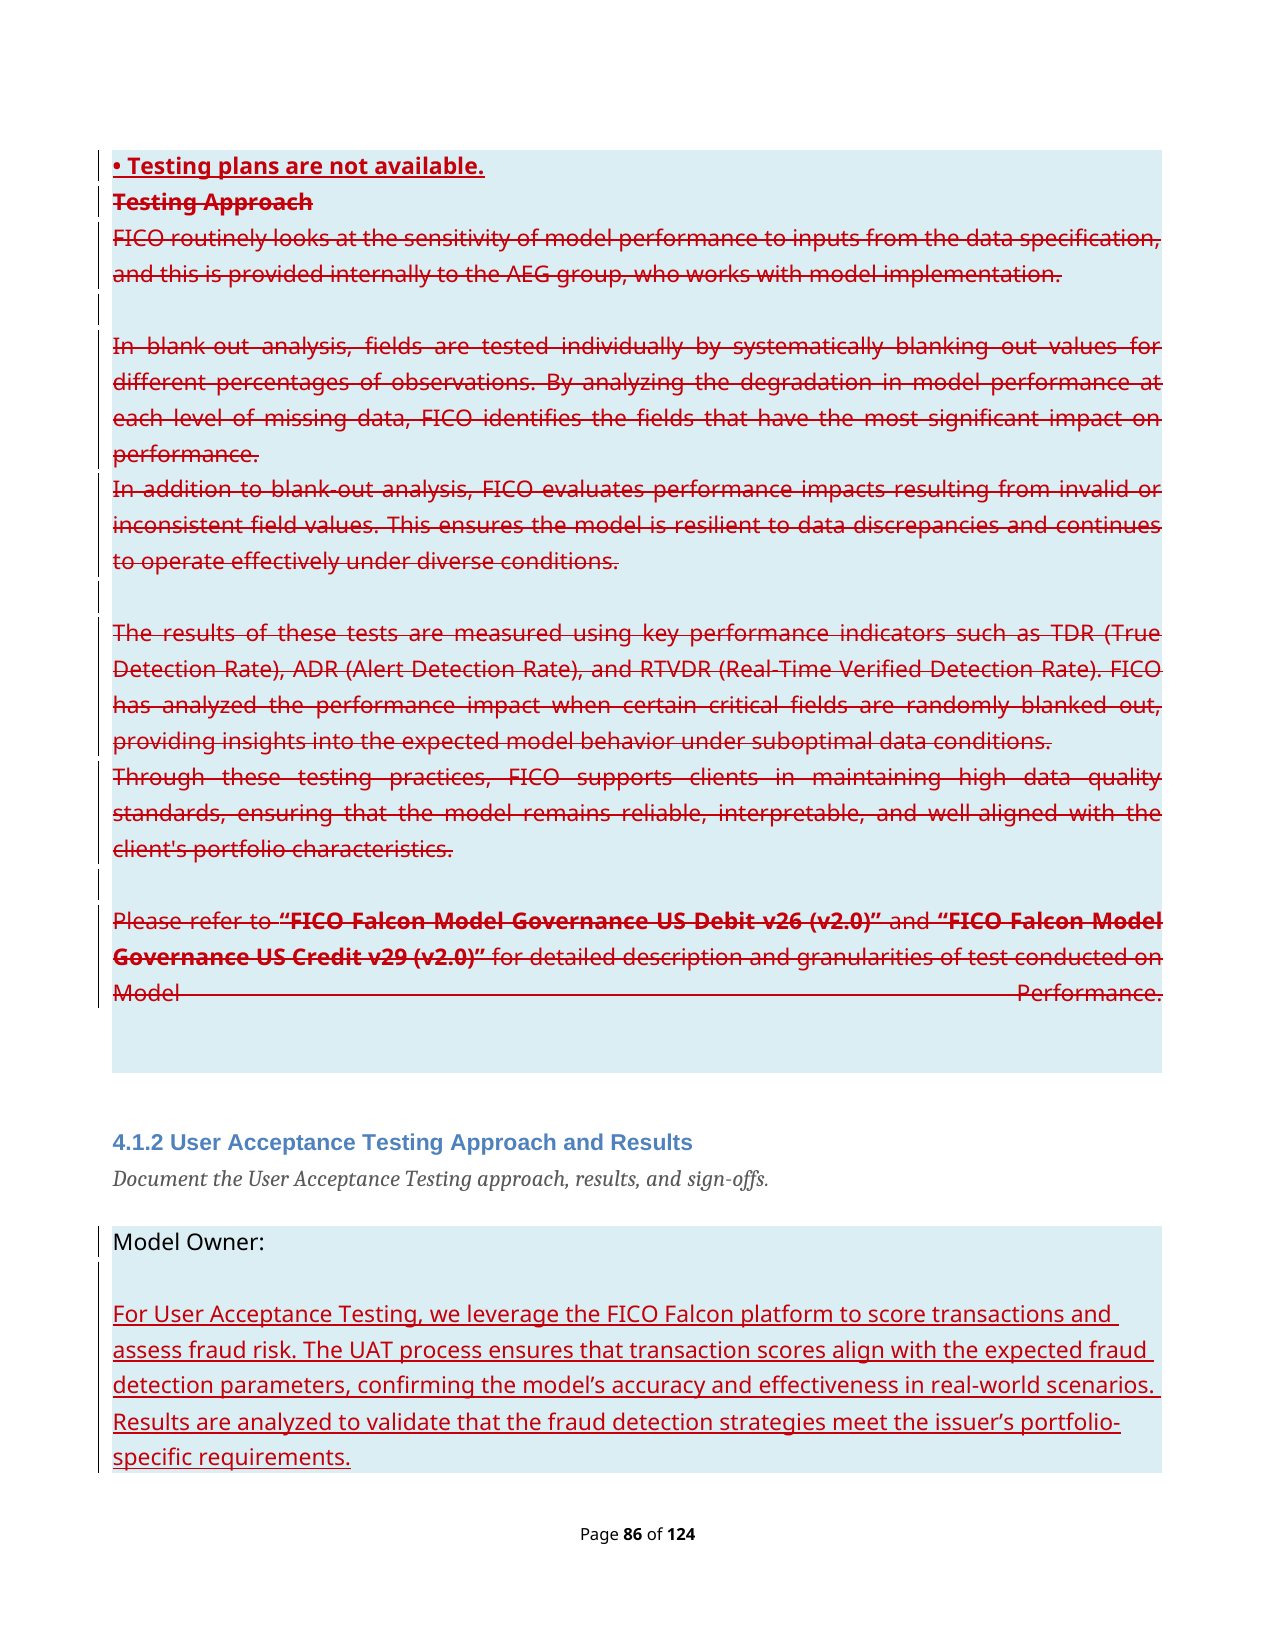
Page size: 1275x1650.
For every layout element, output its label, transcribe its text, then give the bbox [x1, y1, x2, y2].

text Model Owner: [112, 1226, 1162, 1257]
text Document the User Acceptance Testing approach, results, and sign-offs. [112, 1165, 1162, 1192]
subtitle 4.1.2 User Acceptance Testing Approach and Results [112, 1129, 1162, 1155]
